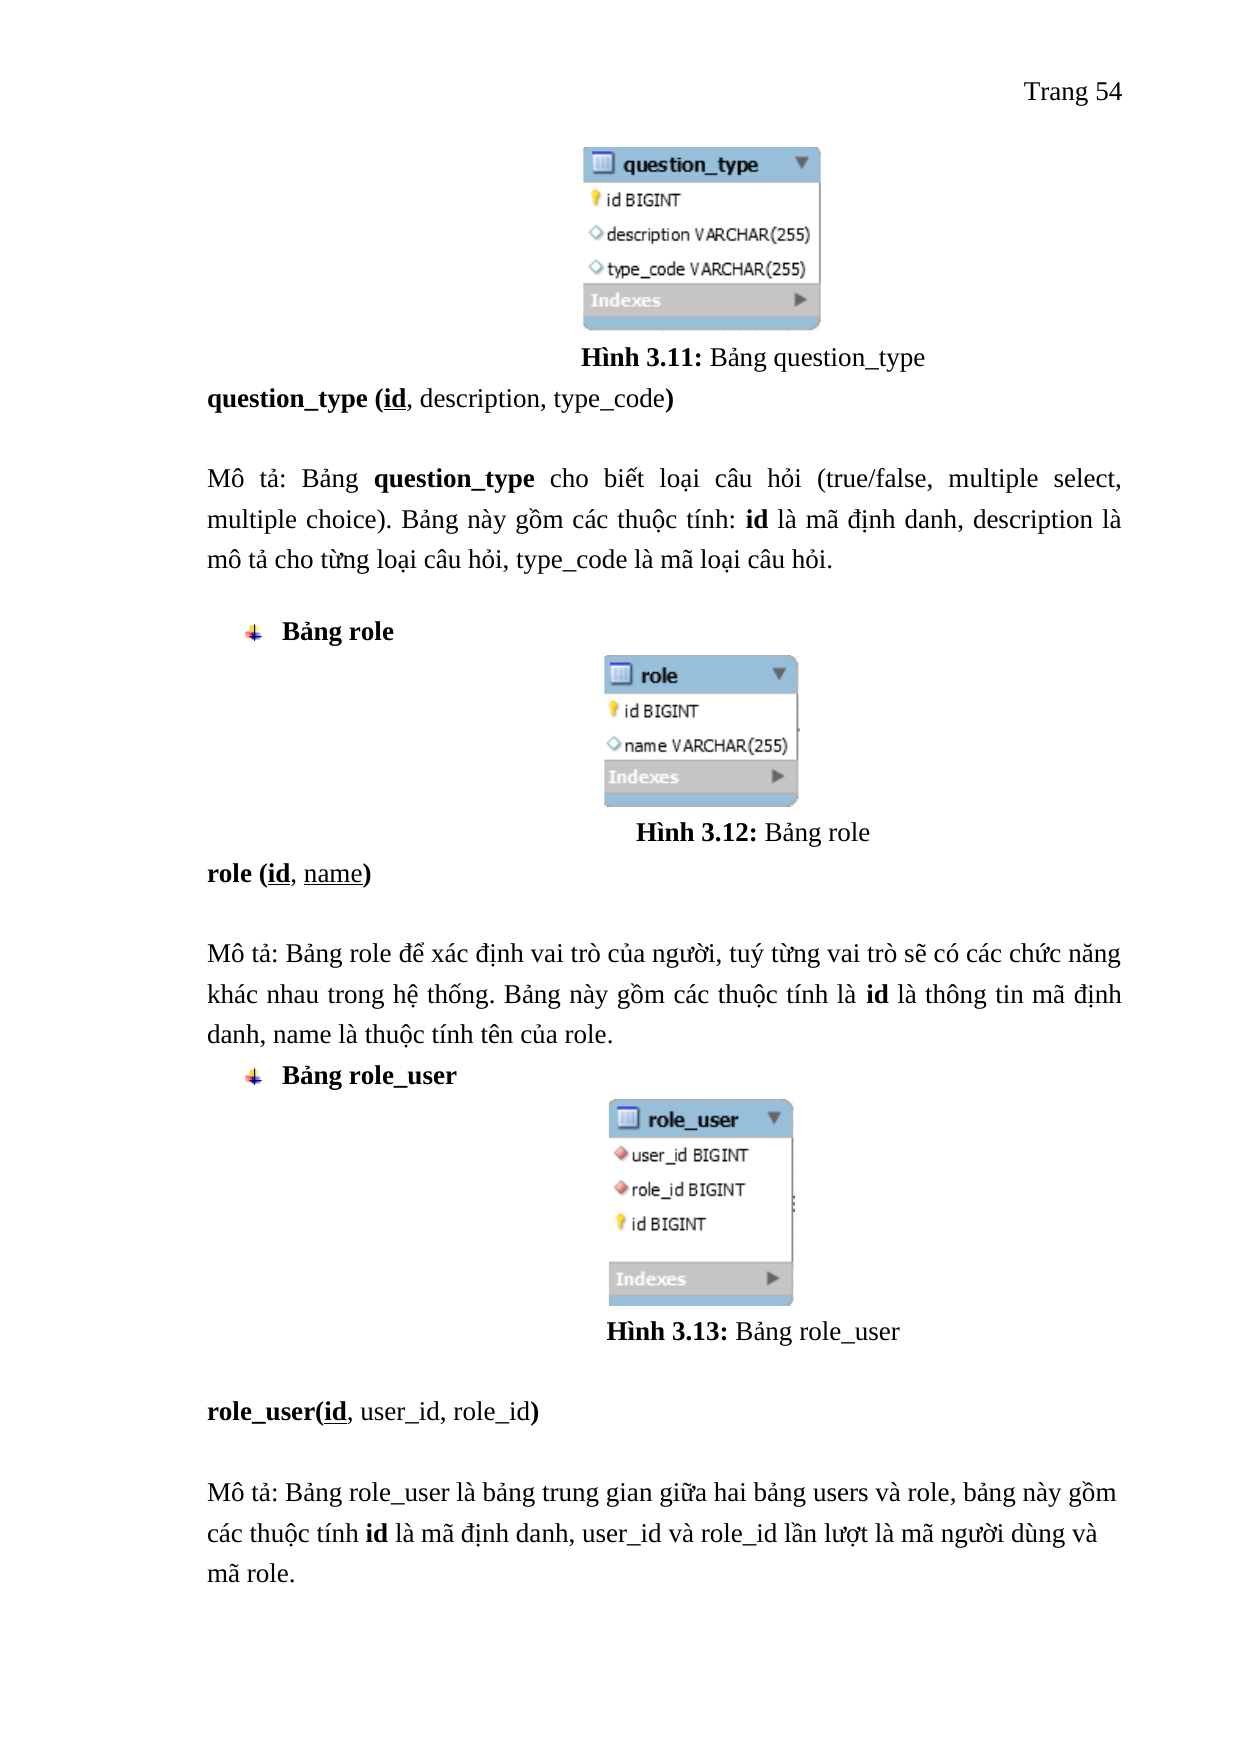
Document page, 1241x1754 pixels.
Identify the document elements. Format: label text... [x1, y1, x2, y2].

list Mô tả: Bảng question_type cho biết loại câu hỏi (true/false, multiple select, multiple choice). Bảng này gồm các thuộc tính: id là mã định danh, description là mô tả cho từng loại câu hỏi, type_code là mã loại câu hỏi. [207, 463, 1122, 574]
text role_user(id, user_id, role_id) [207, 1396, 1122, 1427]
text role (id, name) [207, 857, 1122, 888]
picture [608, 1099, 795, 1306]
picture [245, 1067, 262, 1085]
picture [604, 655, 800, 807]
text question_type (id, description, type_code) [207, 382, 1122, 413]
text Bảng question_type [384, 341, 1122, 372]
list Bảng role_user [244, 1059, 1122, 1090]
picture [583, 147, 821, 332]
list Mô tả: Bảng role để xác định vai trò của người, tuý từng vai trò sẽ có các chức năng khác nhau trong hệ thống. Bảng này gồm các thuộc tính là id là thông tin mã định danh, name là thuộc tính tên của role. [207, 937, 1122, 1049]
list Bảng role [244, 615, 1122, 646]
text Mô tả: Bảng role_user là bảng trung gian giữa hai bảng users và role, bảng này gồm các thuộc tính id là mã định danh, user_id và role_id lần lượt là mã người dùng và mã role. [207, 1476, 1122, 1588]
text Bảng role_user [384, 1315, 1122, 1346]
picture [245, 623, 262, 641]
text Bảng role [384, 816, 1122, 847]
